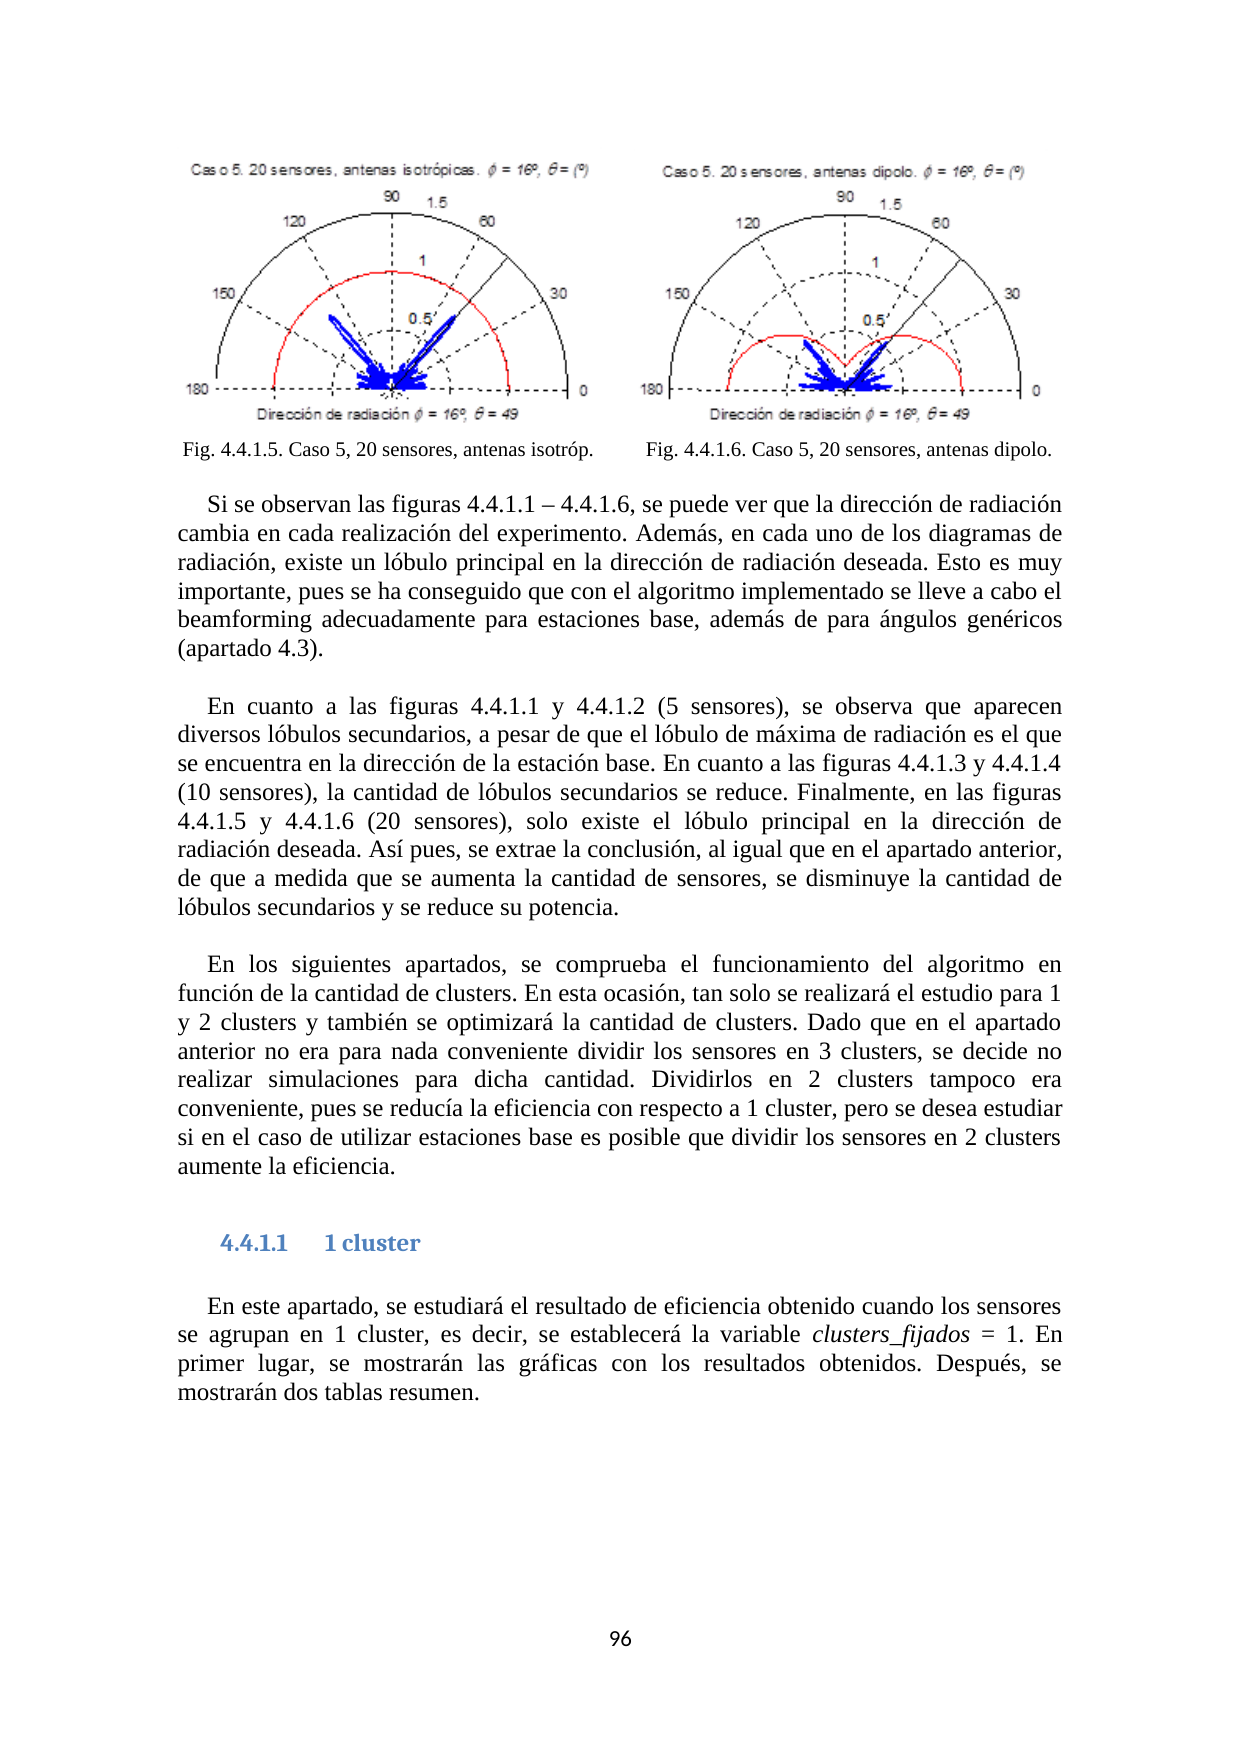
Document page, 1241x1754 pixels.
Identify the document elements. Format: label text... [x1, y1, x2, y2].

text En este apartado, se estudiará el resultado de eficiencia obtenido cuando los sensores se agrupan en 1 cluster, es decir, se establecerá la variable clusters_fijados = 1. En primer lugar, se mostrarán las gráficas con los resultados obtenidos. Después, se mostrarán dos tablas resumen. [177, 1291, 1063, 1406]
picture [633, 149, 1048, 437]
text Fig. 4.4.1.5. Caso 5, 20 sensores, antenas isotróp. Fig. 4.4.1.6. Caso 5, 20 sensores, antenas dipolo. [177, 437, 1063, 461]
subtitle 1 cluster [220, 1229, 1063, 1258]
text Si se observan las figuras 4.4.1.1 – 4.4.1.6, se puede ver que la dirección de radiación cambia en cada realización del experimento. Además, en cada uno de los diagramas de radiación, existe un lóbulo principal en la dirección de radiación deseada. Esto es muy importante, pues se ha conseguido que con el algoritmo implementado se lleve a cabo el beamforming adecuadamente para estaciones base, además de para ángulos genéricos (apartado 4.3). [177, 489, 1063, 662]
picture [177, 147, 603, 437]
text En los siguientes apartados, se comprueba el funcionamiento del algoritmo en función de la cantidad de clusters. En esta ocasión, tan solo se realizará el estudio para 1 y 2 clusters y también se optimizará la cantidad de clusters. Dado que en el apartado anterior no era para nada conveniente dividir los sensores en 3 clusters, se decide no realizar simulaciones para dicha cantidad. Dividirlos en 2 clusters tampoco era conveniente, pues se reducía la eficiencia con respecto a 1 cluster, pero se desea estudiar si en el caso de utilizar estaciones base es posible que dividir los sensores en 2 clusters aumente la eficiencia. [177, 949, 1063, 1179]
text En cuanto a las figuras 4.4.1.1 y 4.4.1.2 (5 sensores), se observa que aparecen diversos lóbulos secundarios, a pesar de que el lóbulo de máxima de radiación es el que se encuentra en la dirección de la estación base. En cuanto a las figuras 4.4.1.3 y 4.4.1.4 (10 sensores), la cantidad de lóbulos secundarios se reduce. Finalmente, en las figuras 4.4.1.5 y 4.4.1.6 (20 sensores), solo existe el lóbulo principal en la dirección de radiación deseada. Así pues, se extrae la conclusión, al igual que en el apartado anterior, de que a medida que se aumenta la cantidad de sensores, se disminuye la cantidad de lóbulos secundarios y se reduce su potencia. [177, 691, 1063, 921]
